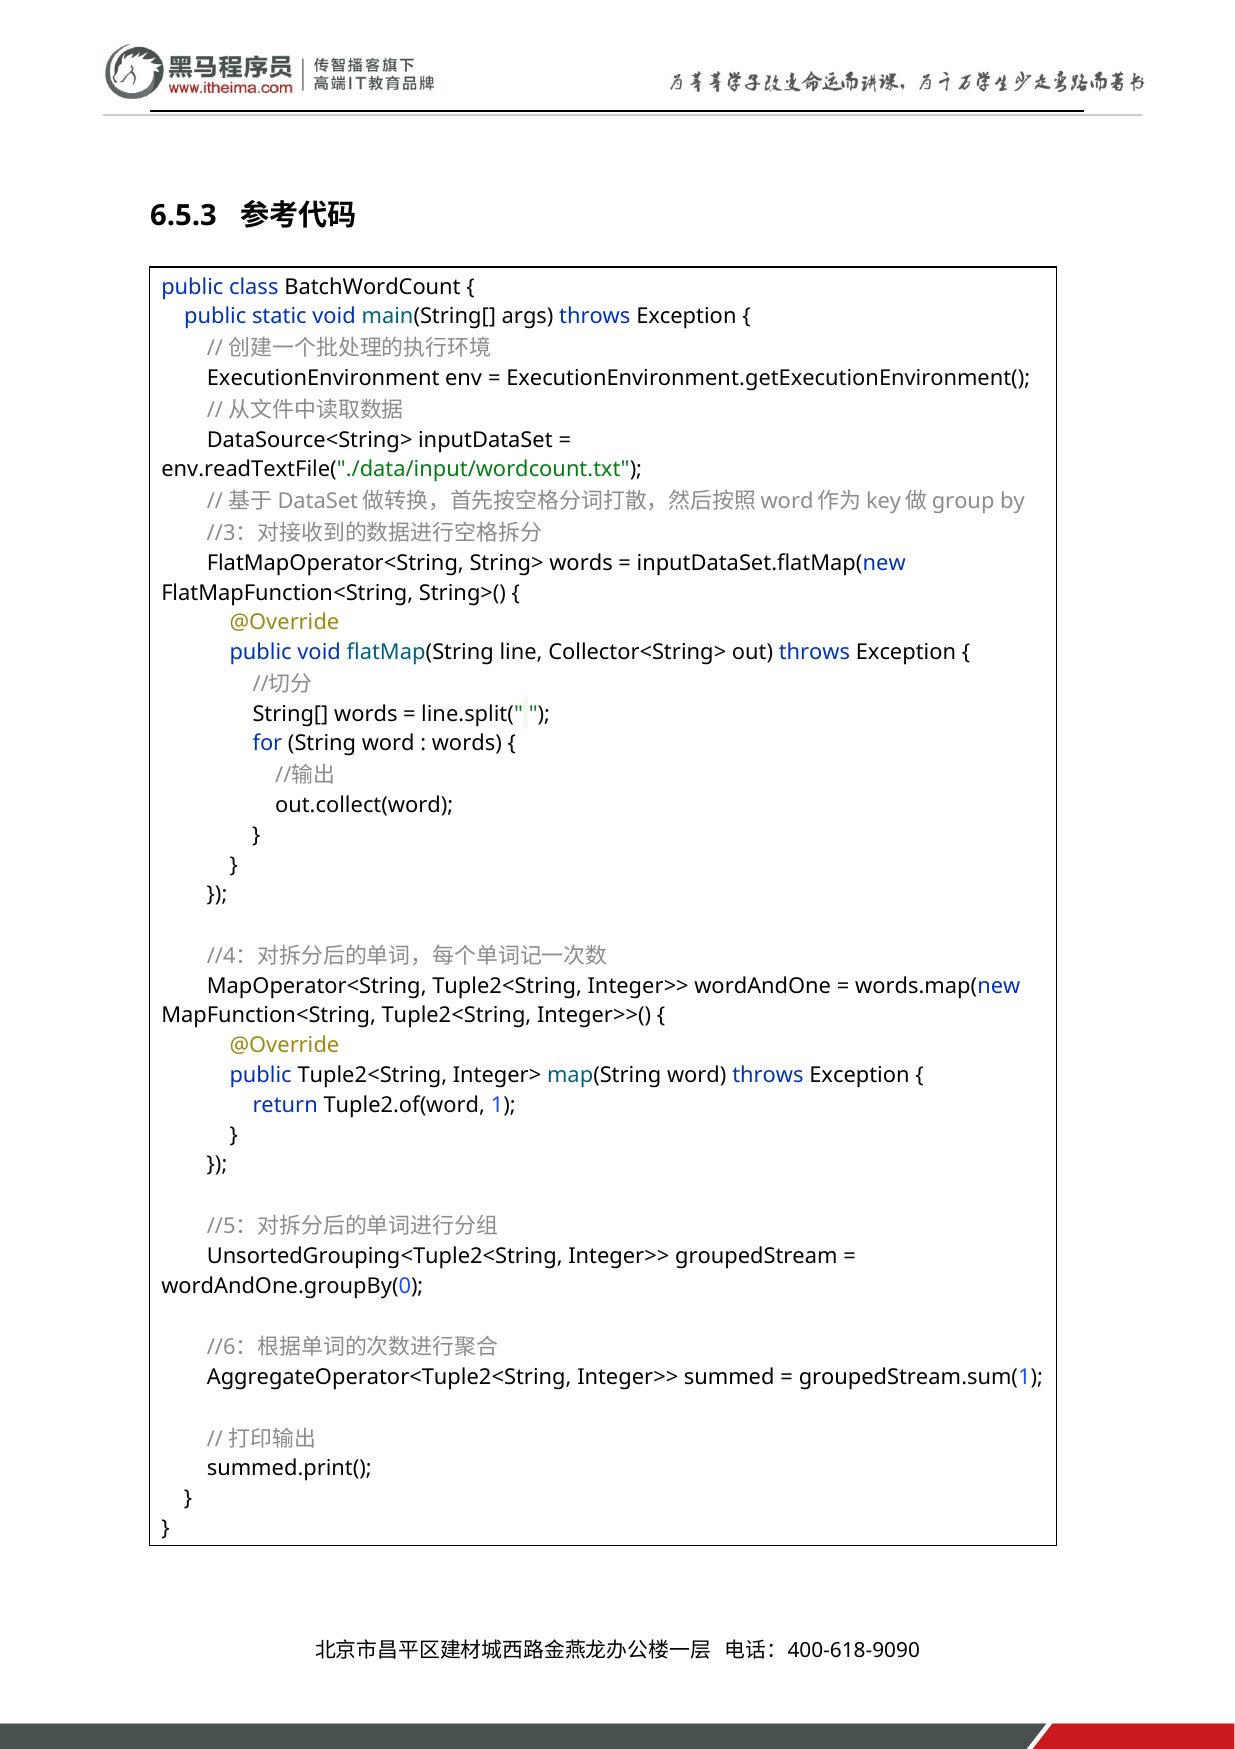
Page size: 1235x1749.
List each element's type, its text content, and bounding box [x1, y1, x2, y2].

table_header public class BatchWordCount { public static void main(String[] args) throws Exception { // 创建一个批处理的执行环境 ExecutionEnvironment env = ExecutionEnvironment.getExecutionEnvironment(); // 从文件中读取数据 DataSource<String> inputDataSet = env.readTextFile("./data/input/wordcount.txt"); // 基于 DataSet做转换，首先按空格分词打散，然后按照word作为key做group by //3：对接收到的数据进行空格拆分 FlatMapOperator<String, String> words = inputDataSet.flatMap(new FlatMapFunction<String, String>() { @Override public void flatMap(String line, Collector<String> out) throws Exception { //切分 String[] words = line.split(" "); for (String word : words) { //输出 out.collect(word); } } }); //4：对拆分后的单词，每个单词记一次数 MapOperator<String, Tuple2<String, Integer>> wordAndOne = words.map(new MapFunction<String, Tuple2<String, Integer>>() { @Override public Tuple2<String, Integer> map(String word) throws Exception { return Tuple2.of(word, 1); } }); //5：对拆分后的单词进行分组 UnsortedGrouping<Tuple2<String, Integer>> groupedStream = wordAndOne.groupBy(0); //6：根据单词的次数进行聚合 AggregateOperator<Tuple2<String, Integer>> summed = groupedStream.sum(1); // 打印输出 summed.print(); } } [150, 268, 1056, 1545]
picture [0, 0, 1235, 123]
subtitle 参考代码 [150, 192, 1084, 234]
picture [0, 1664, 1235, 1749]
